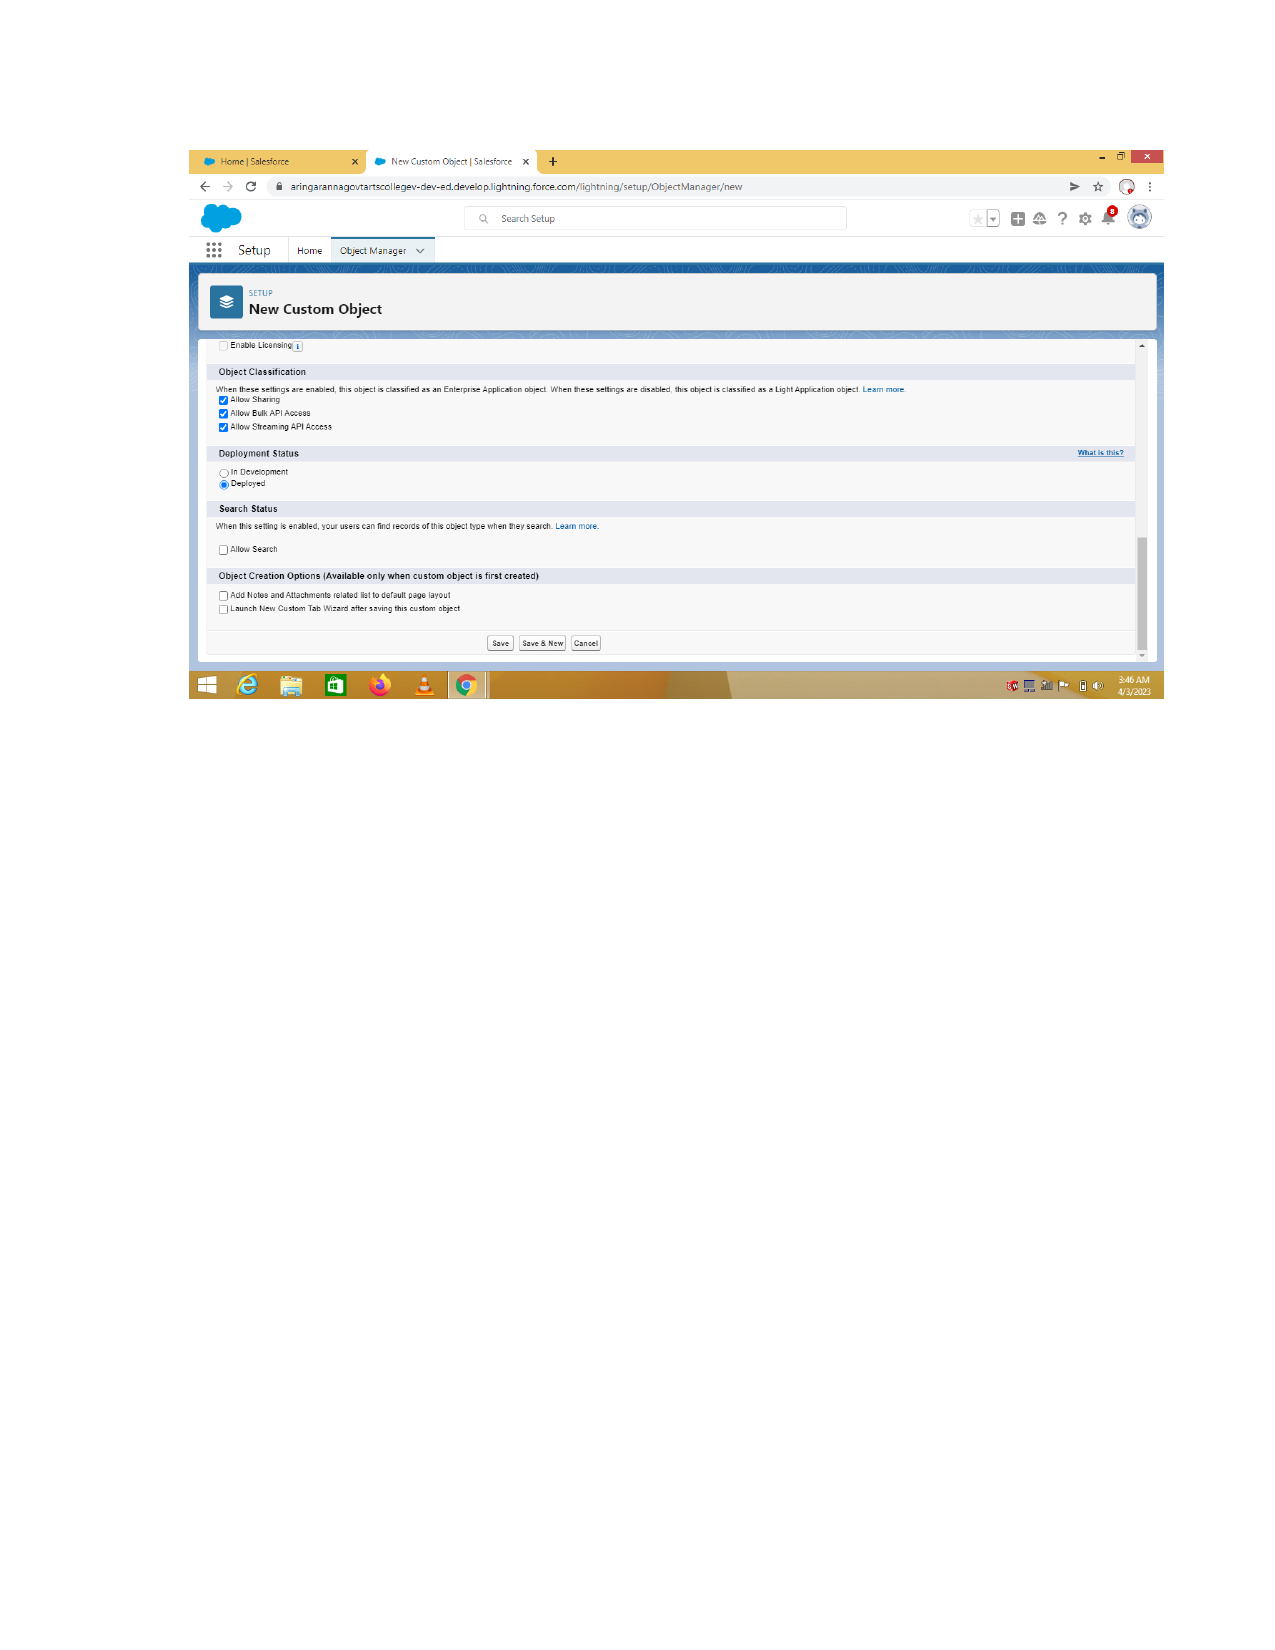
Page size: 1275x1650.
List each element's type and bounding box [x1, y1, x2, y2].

picture [189, 150, 1164, 699]
